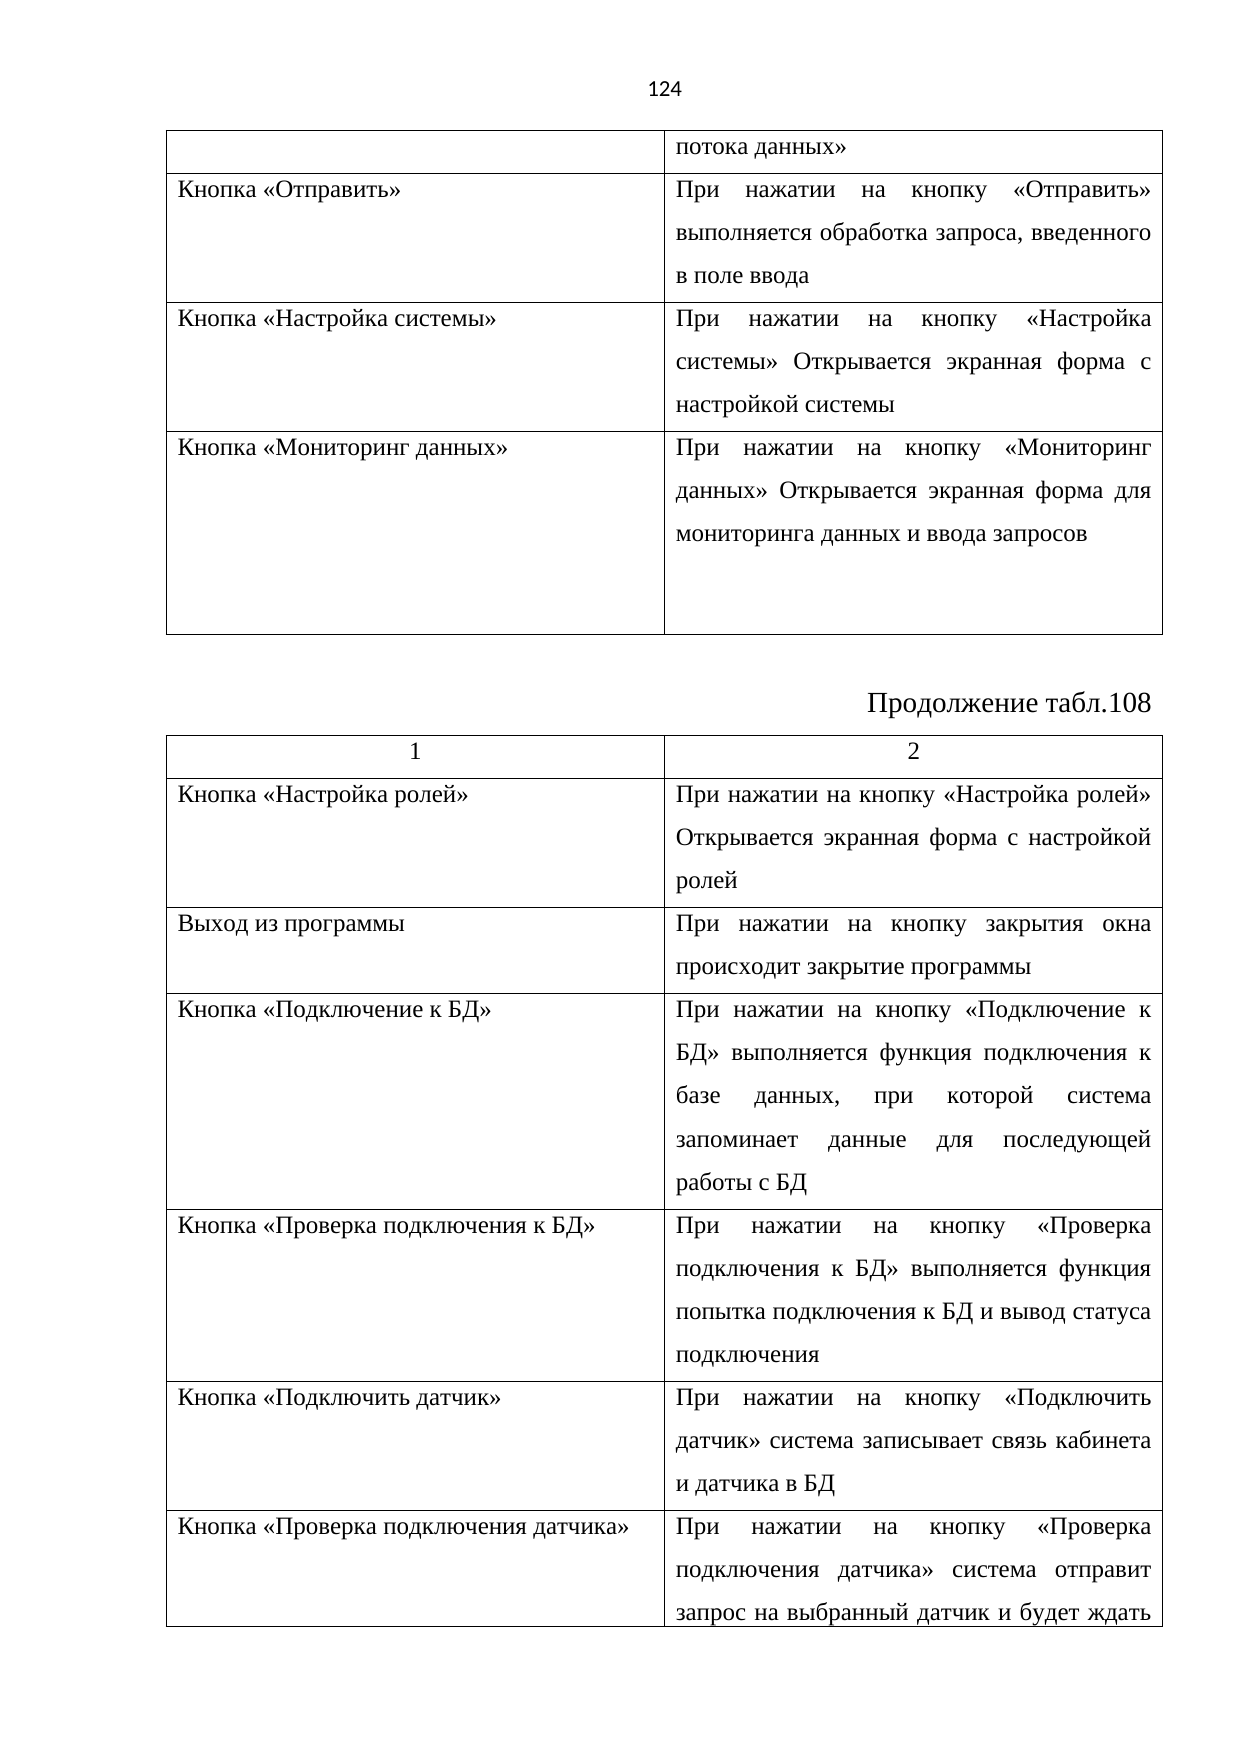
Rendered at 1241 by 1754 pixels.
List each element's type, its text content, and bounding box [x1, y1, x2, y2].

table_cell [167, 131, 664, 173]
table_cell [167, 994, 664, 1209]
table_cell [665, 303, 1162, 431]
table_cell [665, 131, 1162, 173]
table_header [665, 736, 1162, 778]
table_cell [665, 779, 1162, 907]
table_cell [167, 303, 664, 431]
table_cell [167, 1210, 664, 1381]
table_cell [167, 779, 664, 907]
text Продолжение табл.108 [177, 685, 1152, 718]
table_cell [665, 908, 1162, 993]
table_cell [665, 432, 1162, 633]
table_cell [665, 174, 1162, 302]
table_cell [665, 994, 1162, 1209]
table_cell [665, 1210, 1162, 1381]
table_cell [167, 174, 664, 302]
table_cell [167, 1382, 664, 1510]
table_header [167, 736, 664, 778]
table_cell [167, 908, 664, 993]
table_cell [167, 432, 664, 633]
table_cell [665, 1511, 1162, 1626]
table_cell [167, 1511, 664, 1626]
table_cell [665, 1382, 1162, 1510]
